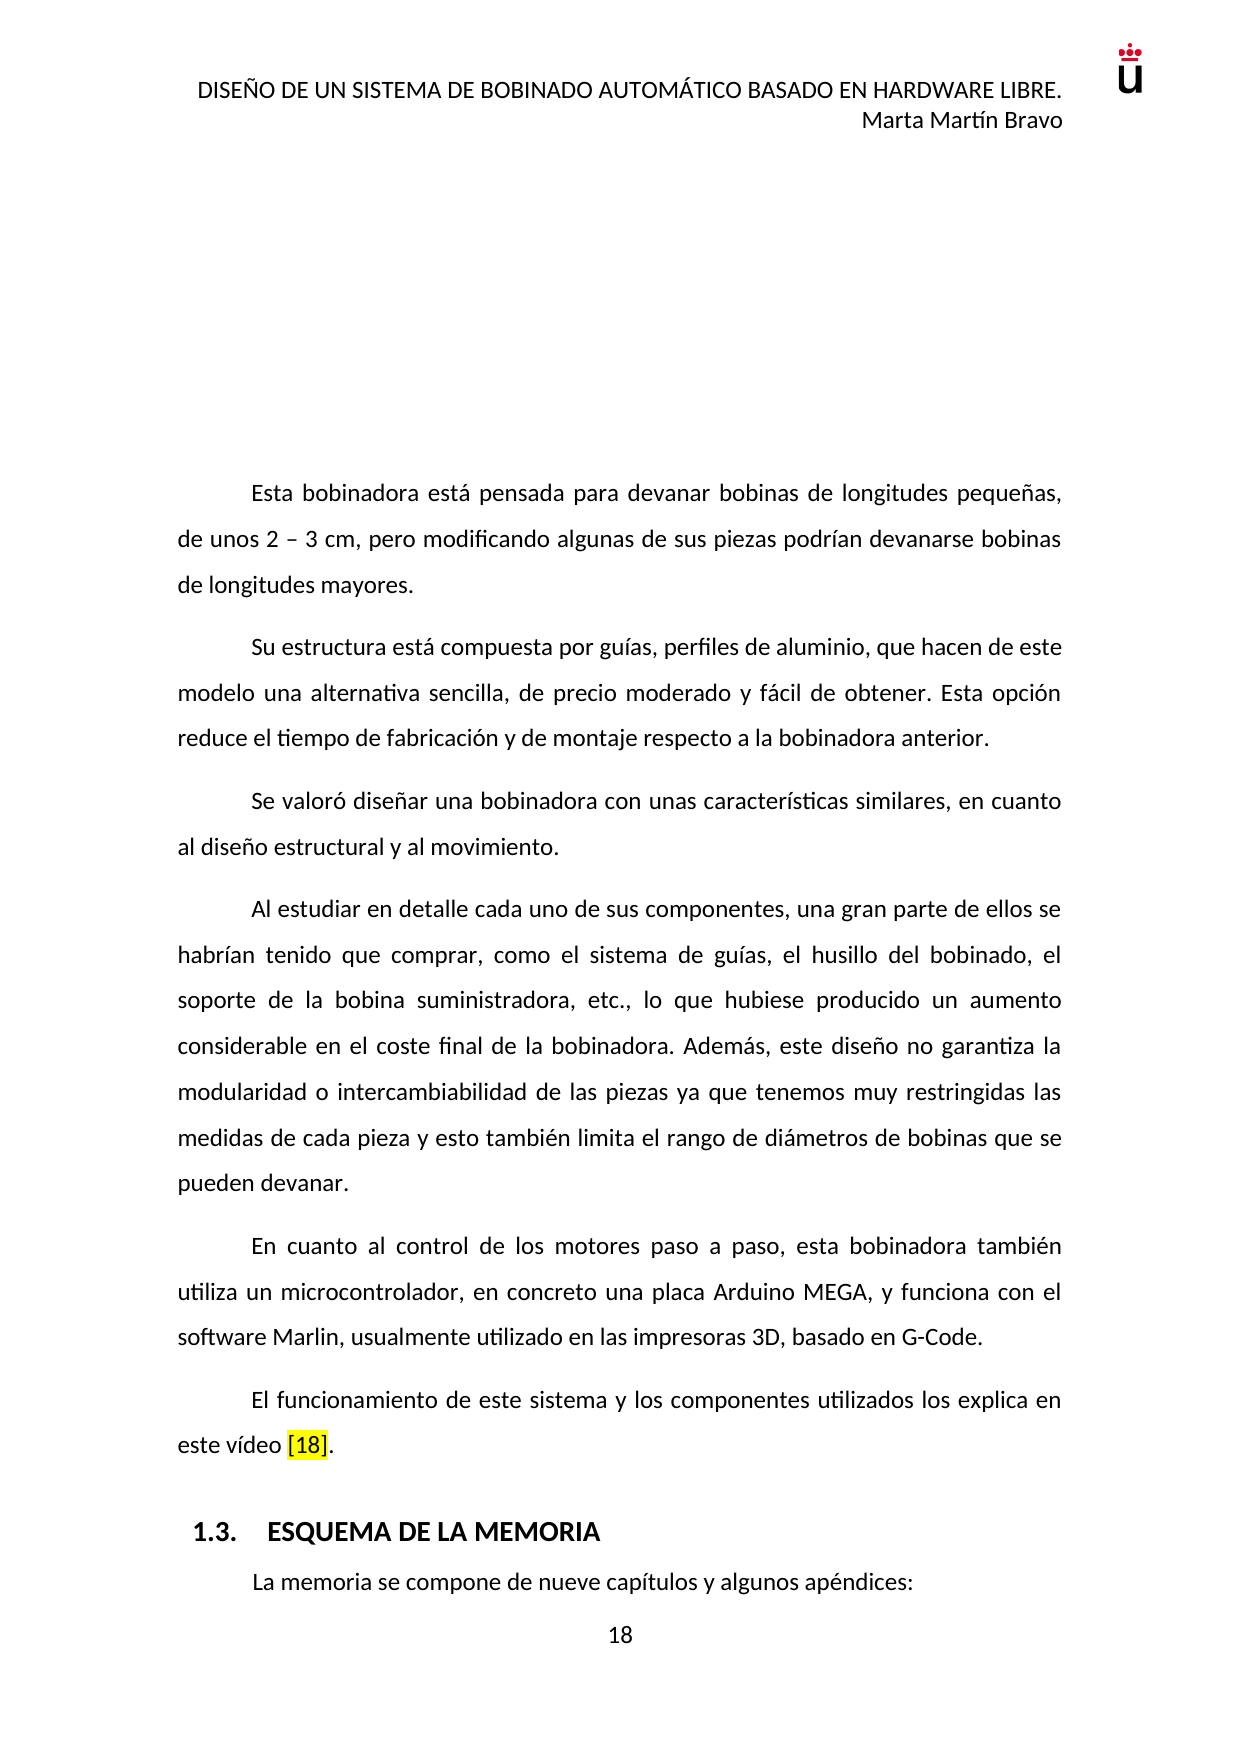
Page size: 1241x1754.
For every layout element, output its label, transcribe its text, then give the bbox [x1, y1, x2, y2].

text El funcionamiento de este sistema y los componentes utilizados los explica en este vídeo [18]. [177, 1384, 1063, 1460]
text Al estudiar en detalle cada uno de sus componentes, una gran parte de ellos se habrían tenido que comprar, como el sistema de guías, el husillo del bobinado, el soporte de la bobina suministradora, etc., lo que hubiese producido un aumento considerable en el coste final de la bobinadora. Además, este diseño no garantiza la modularidad o intercambiabilidad de las piezas ya que tenemos muy restringidas las medidas de cada pieza y esto también limita el rango de diámetros de bobinas que se pueden devanar. [177, 893, 1063, 1198]
text En cuanto al control de los motores paso a paso, esta bobinadora también utiliza un microcontrolador, en concreto una placa Arduino MEGA, y funciona con el software Marlin, usualmente utilizado en las impresoras 3D, basado en G-Code. [177, 1230, 1063, 1352]
subtitle ESQUEMA DE LA MEMORIA [192, 1513, 1063, 1548]
picture [1118, 43, 1146, 95]
text La memoria se compone de nueve capítulos y algunos apéndices: [178, 1566, 1063, 1597]
text Se valoró diseñar una bobinadora con unas características similares, en cuanto al diseño estructural y al movimiento. [177, 785, 1063, 861]
text Esta bobinadora está pensada para devanar bobinas de longitudes pequeñas, de unos 2 – 3 cm, pero modificando algunas de sus piezas podrían devanarse bobinas de longitudes mayores. [177, 477, 1063, 599]
text Su estructura está compuesta por guías, perfiles de aluminio, que hacen de este modelo una alternativa sencilla, de precio moderado y fácil de obtener. Esta opción reduce el tiempo de fabricación y de montaje respecto a la bobinadora anterior. [177, 631, 1063, 753]
